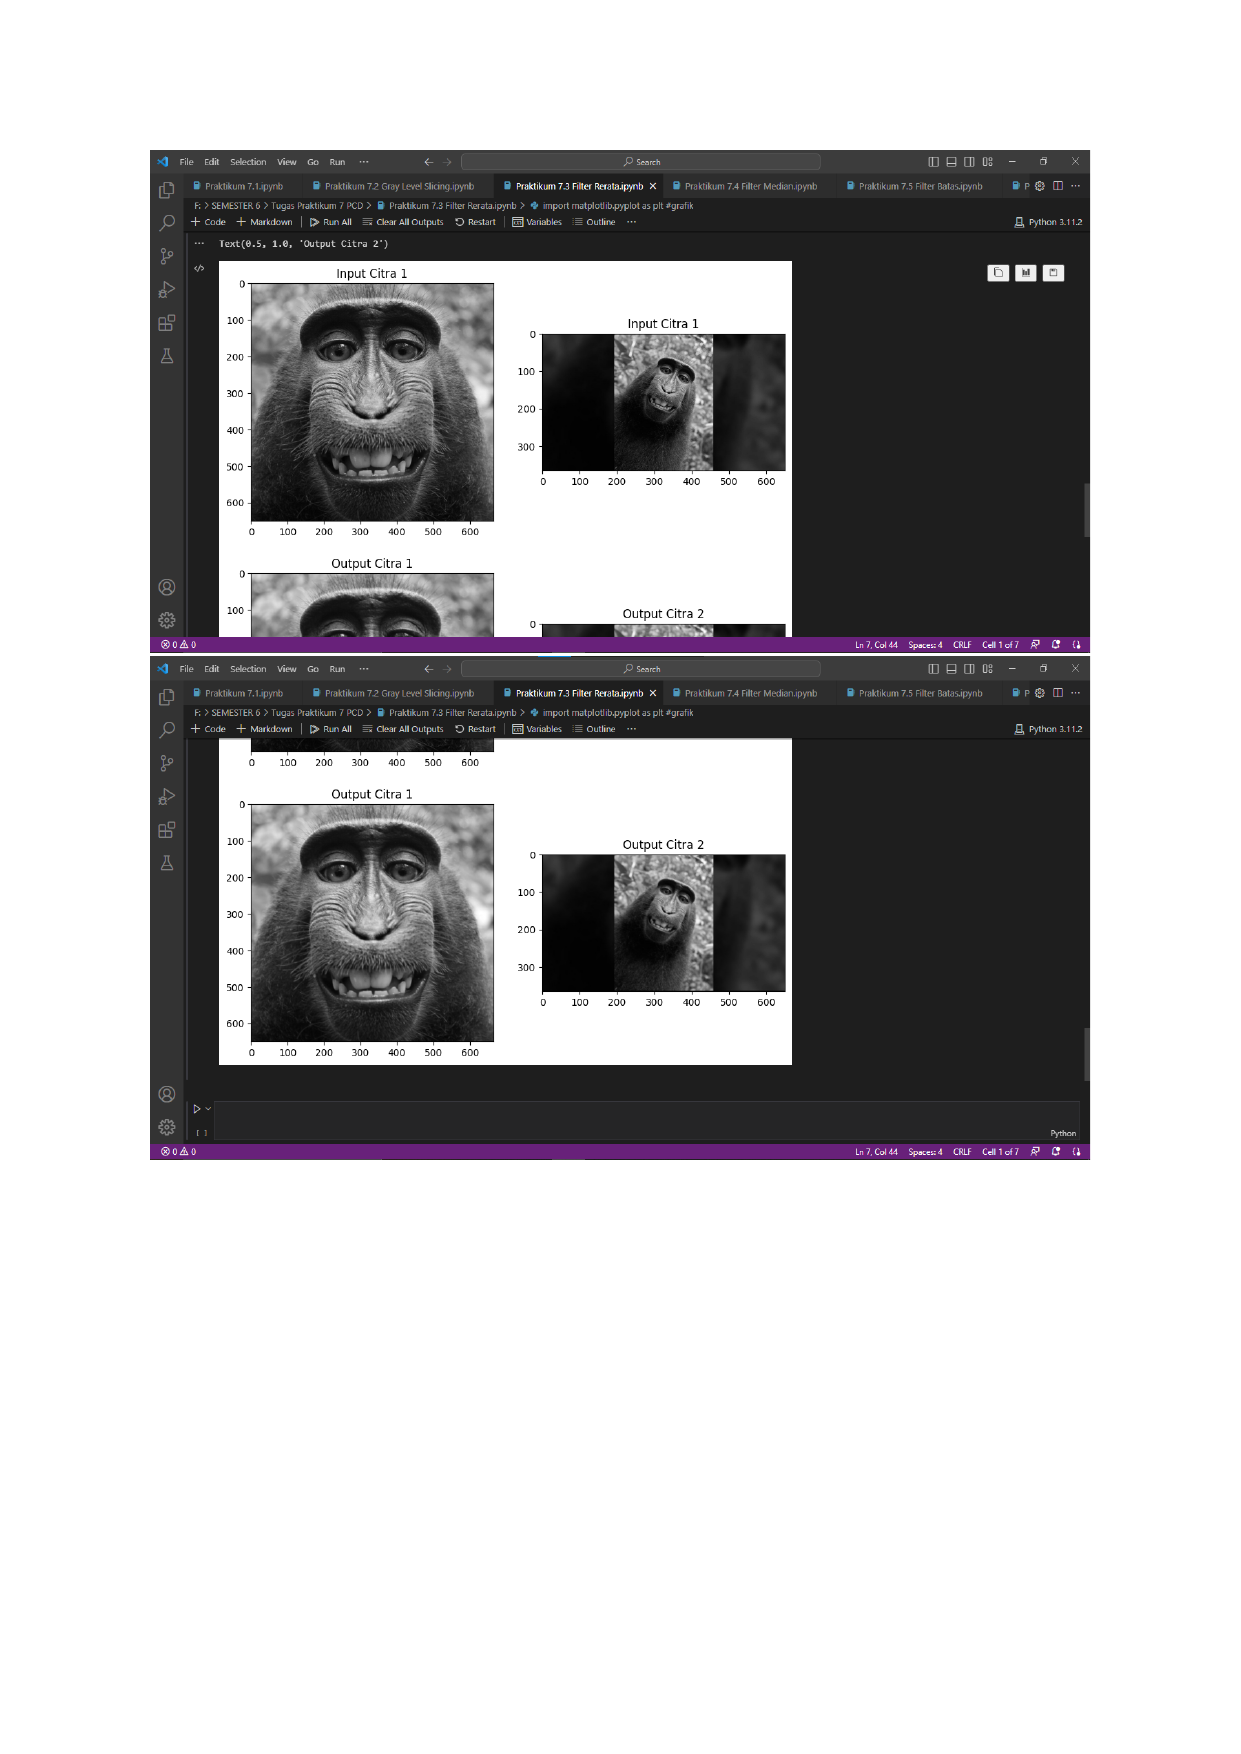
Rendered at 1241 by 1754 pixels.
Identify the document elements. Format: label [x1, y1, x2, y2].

picture [150, 150, 1091, 653]
picture [150, 656, 1091, 1160]
